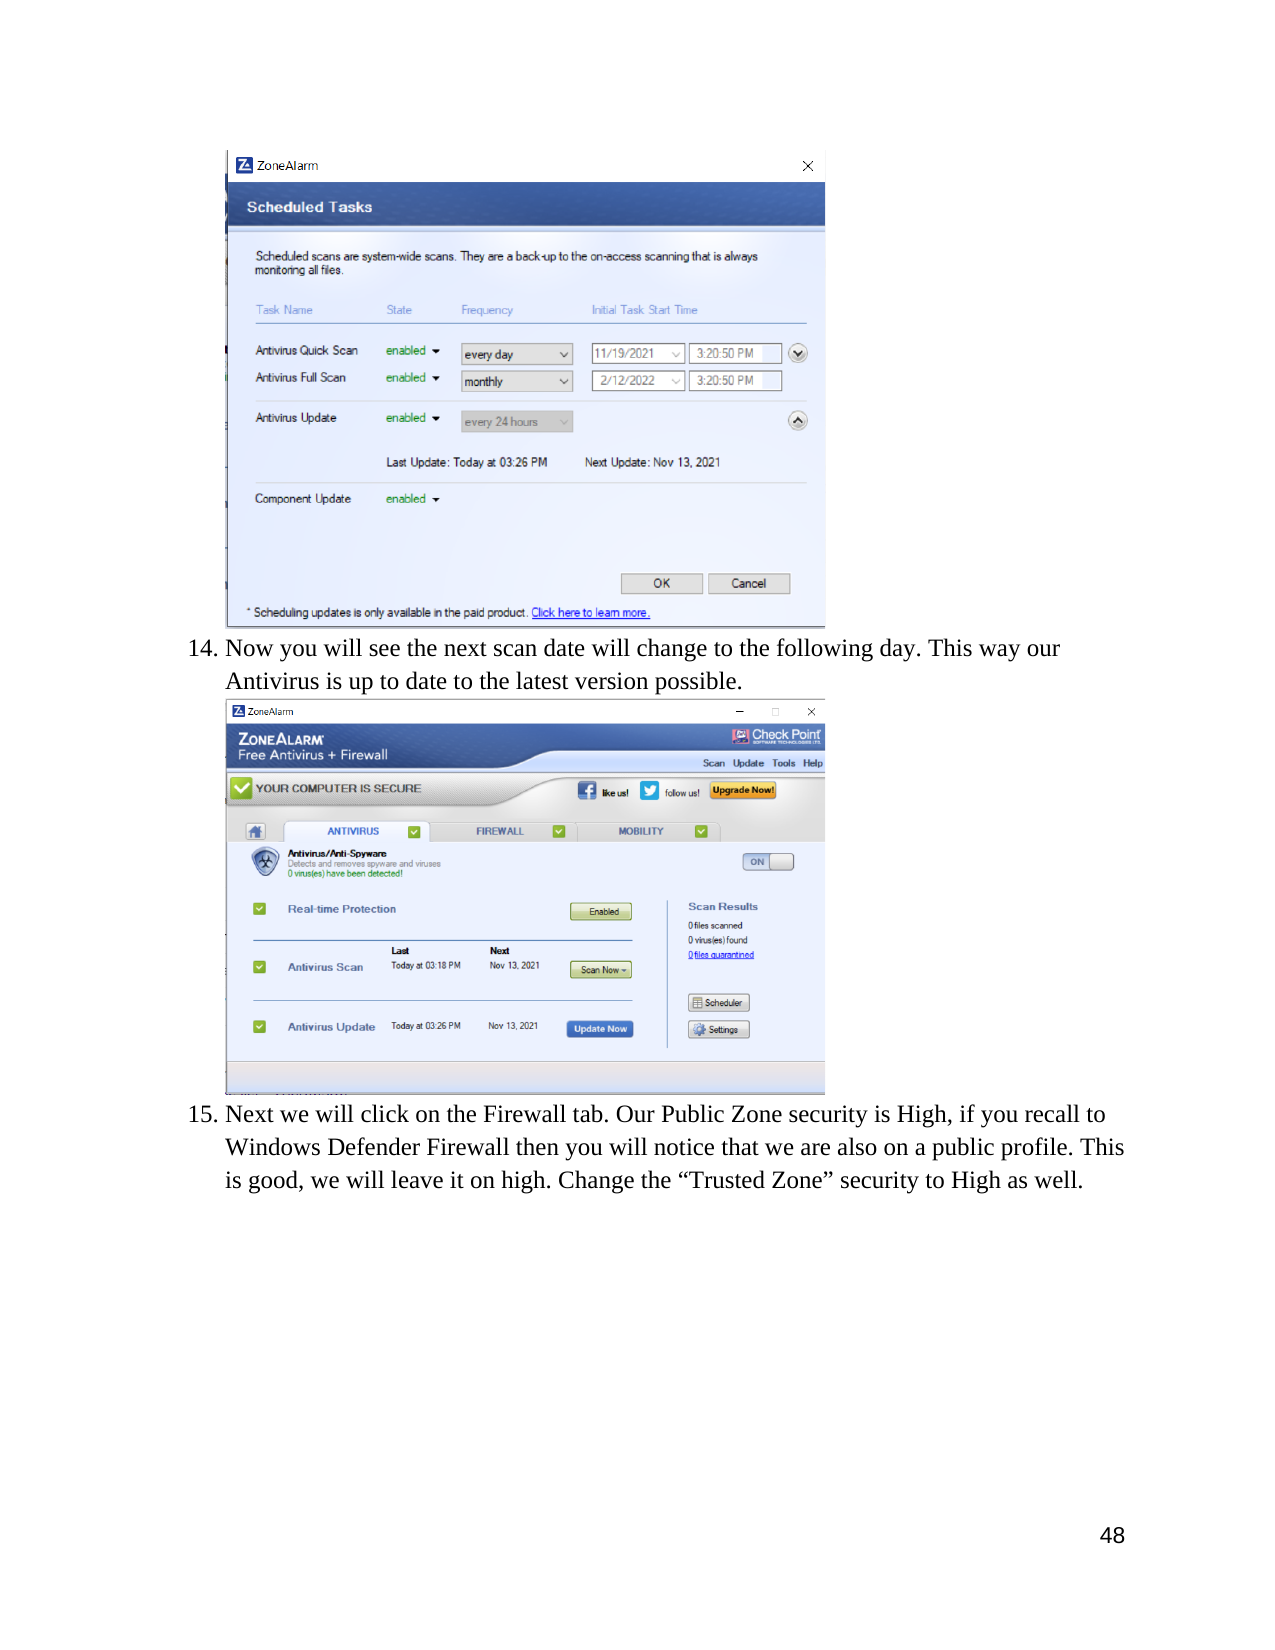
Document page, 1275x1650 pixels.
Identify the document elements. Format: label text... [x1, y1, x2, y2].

list Now you will see the next scan date will change to the following day. This way our Antivirus is up to date to the latest version possible. [187, 633, 1125, 695]
list Next we will click on the Firewall tab. Our Public Zone security is High, if you recall to Windows Defender Firewall then you will notice that we are also on a public profile. This is good, we will leave it on high. Change the “Trusted Zone” security to High as well. [187, 1099, 1125, 1194]
picture [225, 150, 826, 629]
picture [225, 698, 826, 1095]
